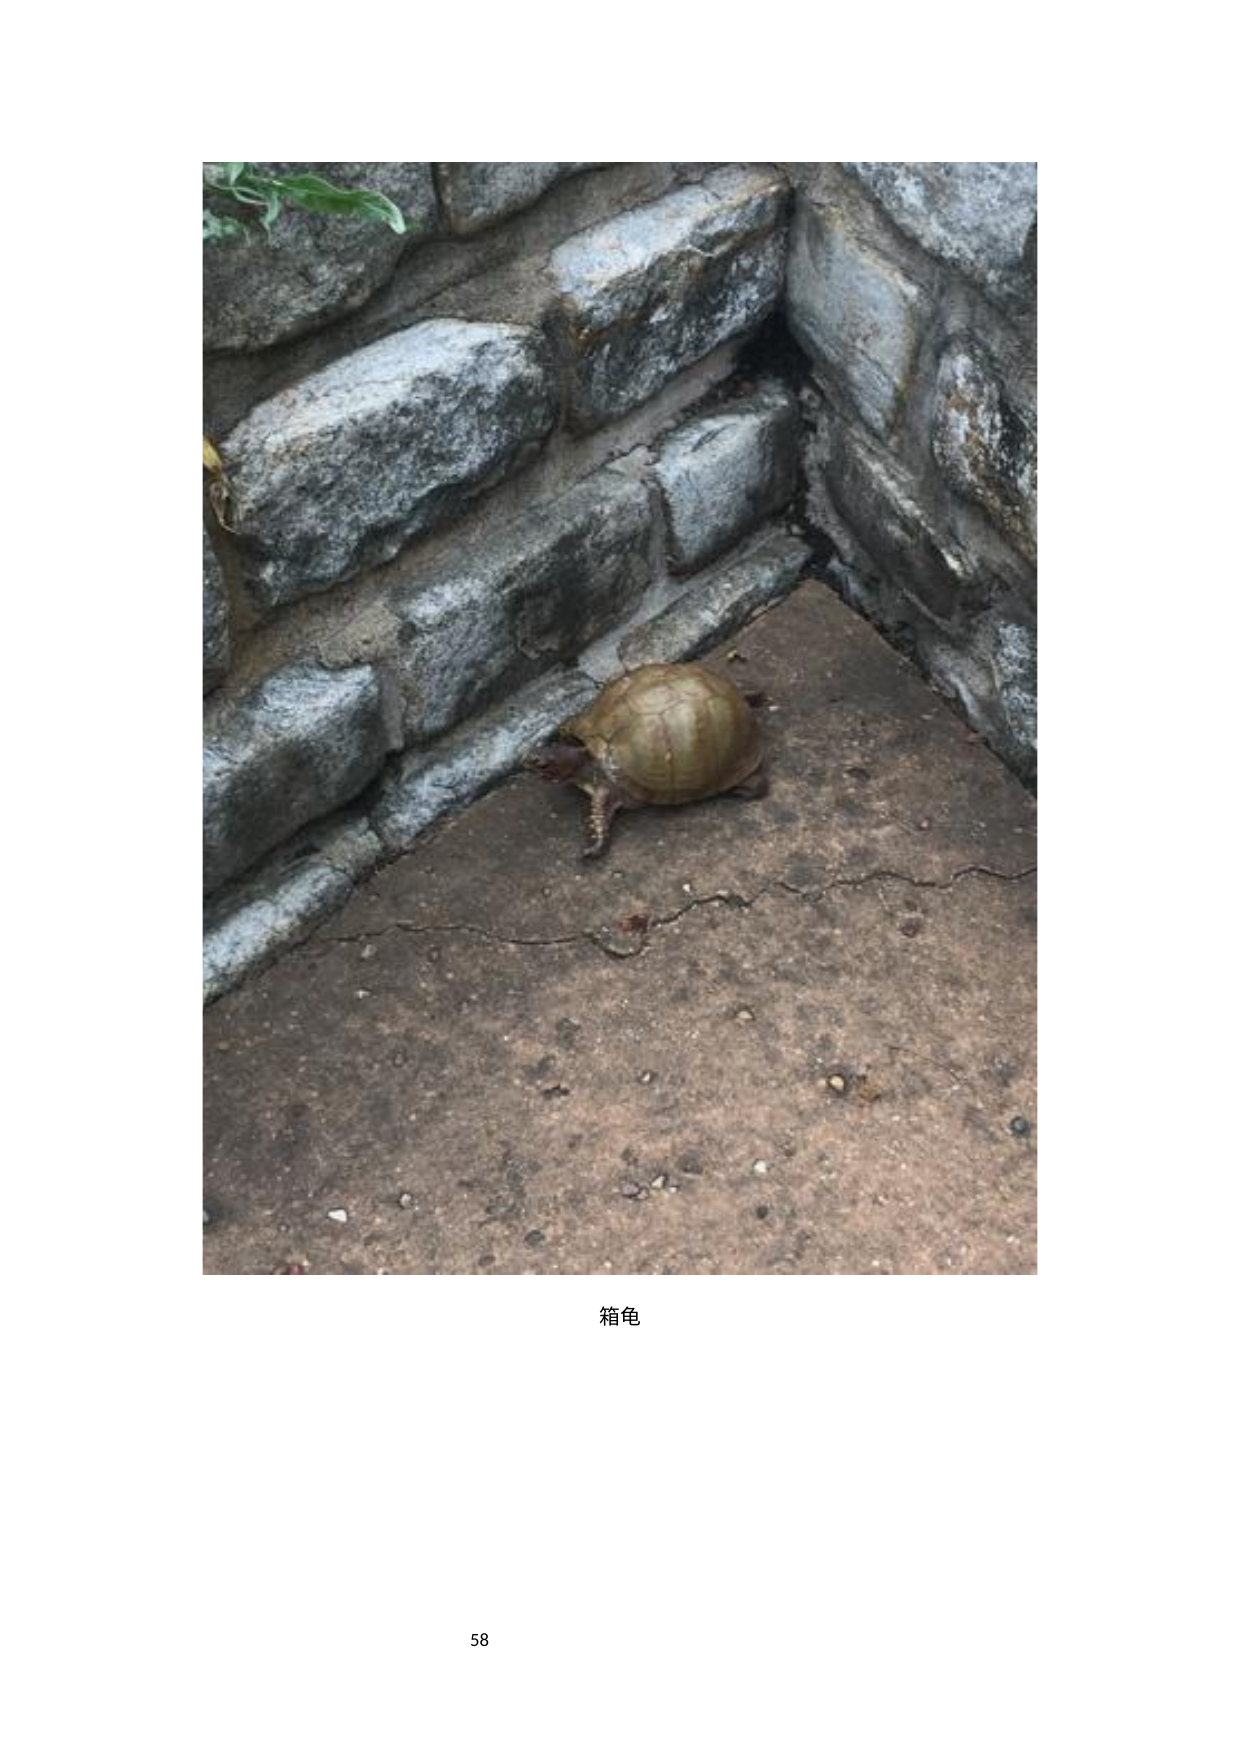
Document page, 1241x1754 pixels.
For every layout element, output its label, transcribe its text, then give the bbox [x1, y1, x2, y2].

picture [202, 162, 1038, 1275]
text 箱龟 [187, 1299, 1053, 1332]
